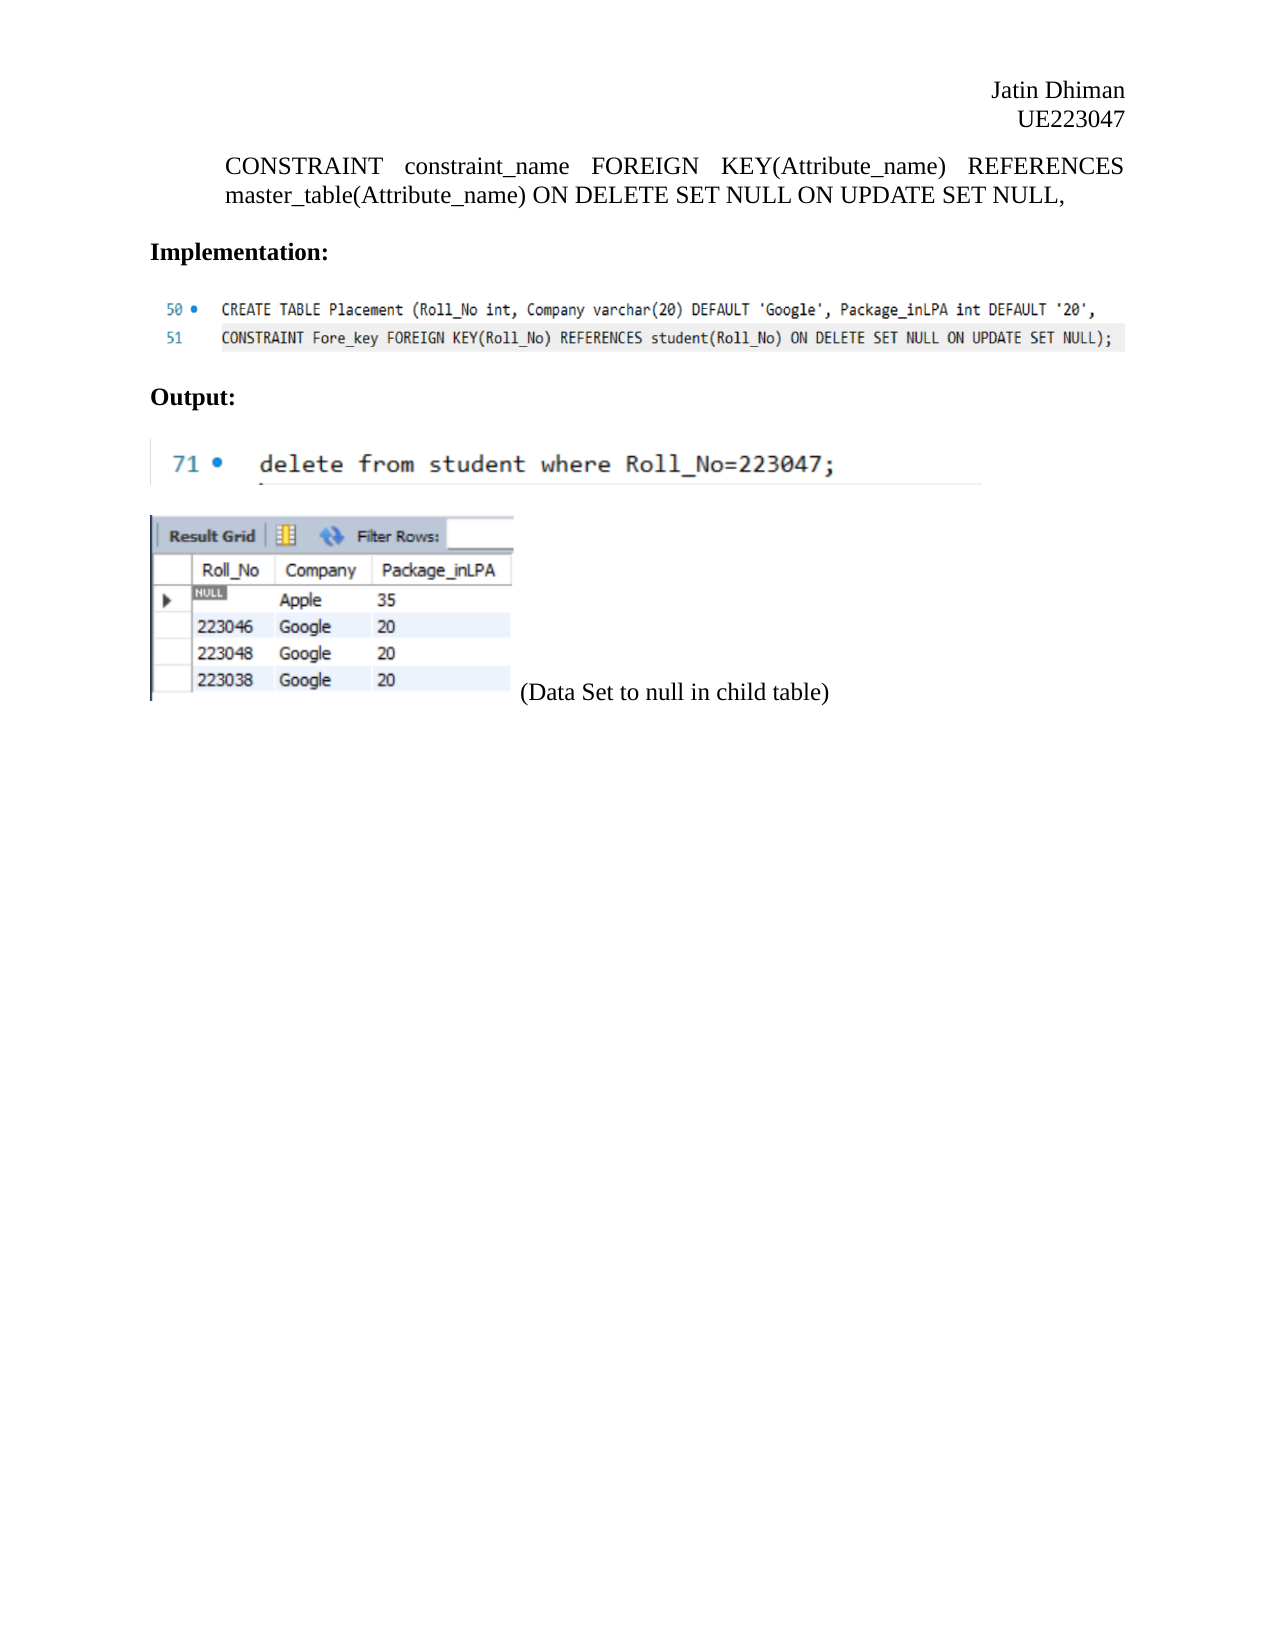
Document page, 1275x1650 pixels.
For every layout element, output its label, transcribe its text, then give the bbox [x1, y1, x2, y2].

text Implementation: [150, 237, 1125, 266]
picture [150, 515, 514, 701]
text CONSTRAINT constraint_name FOREIGN KEY(Attribute_name) REFERENCES master_table(Attribute_name) ON DELETE SET NULL ON UPDATE SET NULL, [225, 151, 1125, 208]
picture [150, 294, 1125, 354]
picture [150, 439, 983, 485]
text Output: [150, 382, 1125, 411]
